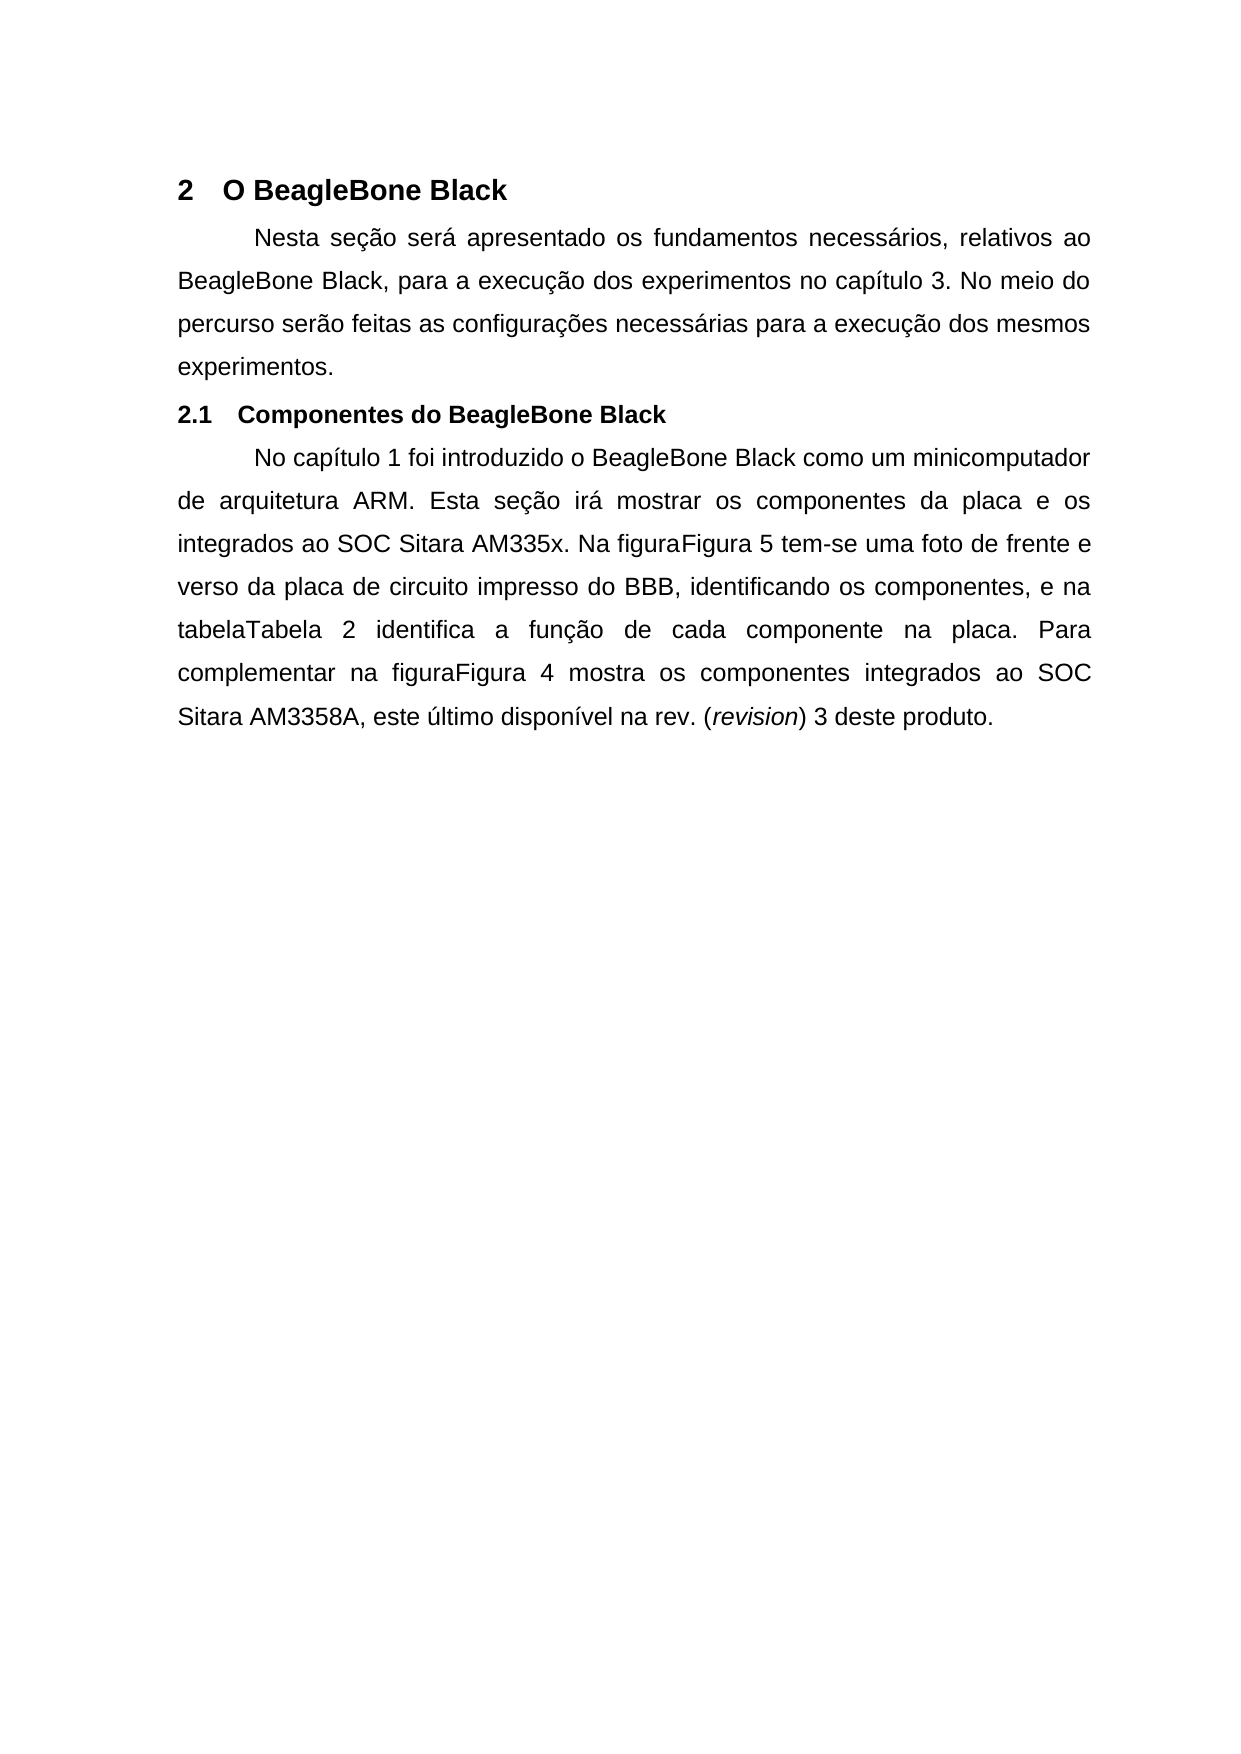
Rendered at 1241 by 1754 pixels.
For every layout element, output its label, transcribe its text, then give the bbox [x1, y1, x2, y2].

subtitle Componentes do BeagleBone Black [177, 400, 1092, 428]
subtitle O BeagleBone Black [177, 173, 1092, 206]
text No capítulo 1 foi introduzido o BeagleBone Black como um minicomputador de arquitetura ARM. Esta seção irá mostrar os componentes da placa e os integrados ao SOC Sitara AM335x. Na figuraFigura 5 tem-se uma foto de frente e verso da placa de circuito impresso do BBB, identificando os componentes, e na tabelaTabela 2 identifica a função de cada componente na placa. Para complementar na figuraFigura 4 mostra os componentes integrados ao SOC Sitara AM3358A, este último disponível na rev. (revision) 3 deste produto. [177, 443, 1092, 730]
text Nesta seção será apresentado os fundamentos necessários, relativos ao BeagleBone Black, para a execução dos experimentos no capítulo 3. No meio do percurso serão feitas as configurações necessárias para a execução dos mesmos experimentos. [177, 223, 1092, 381]
